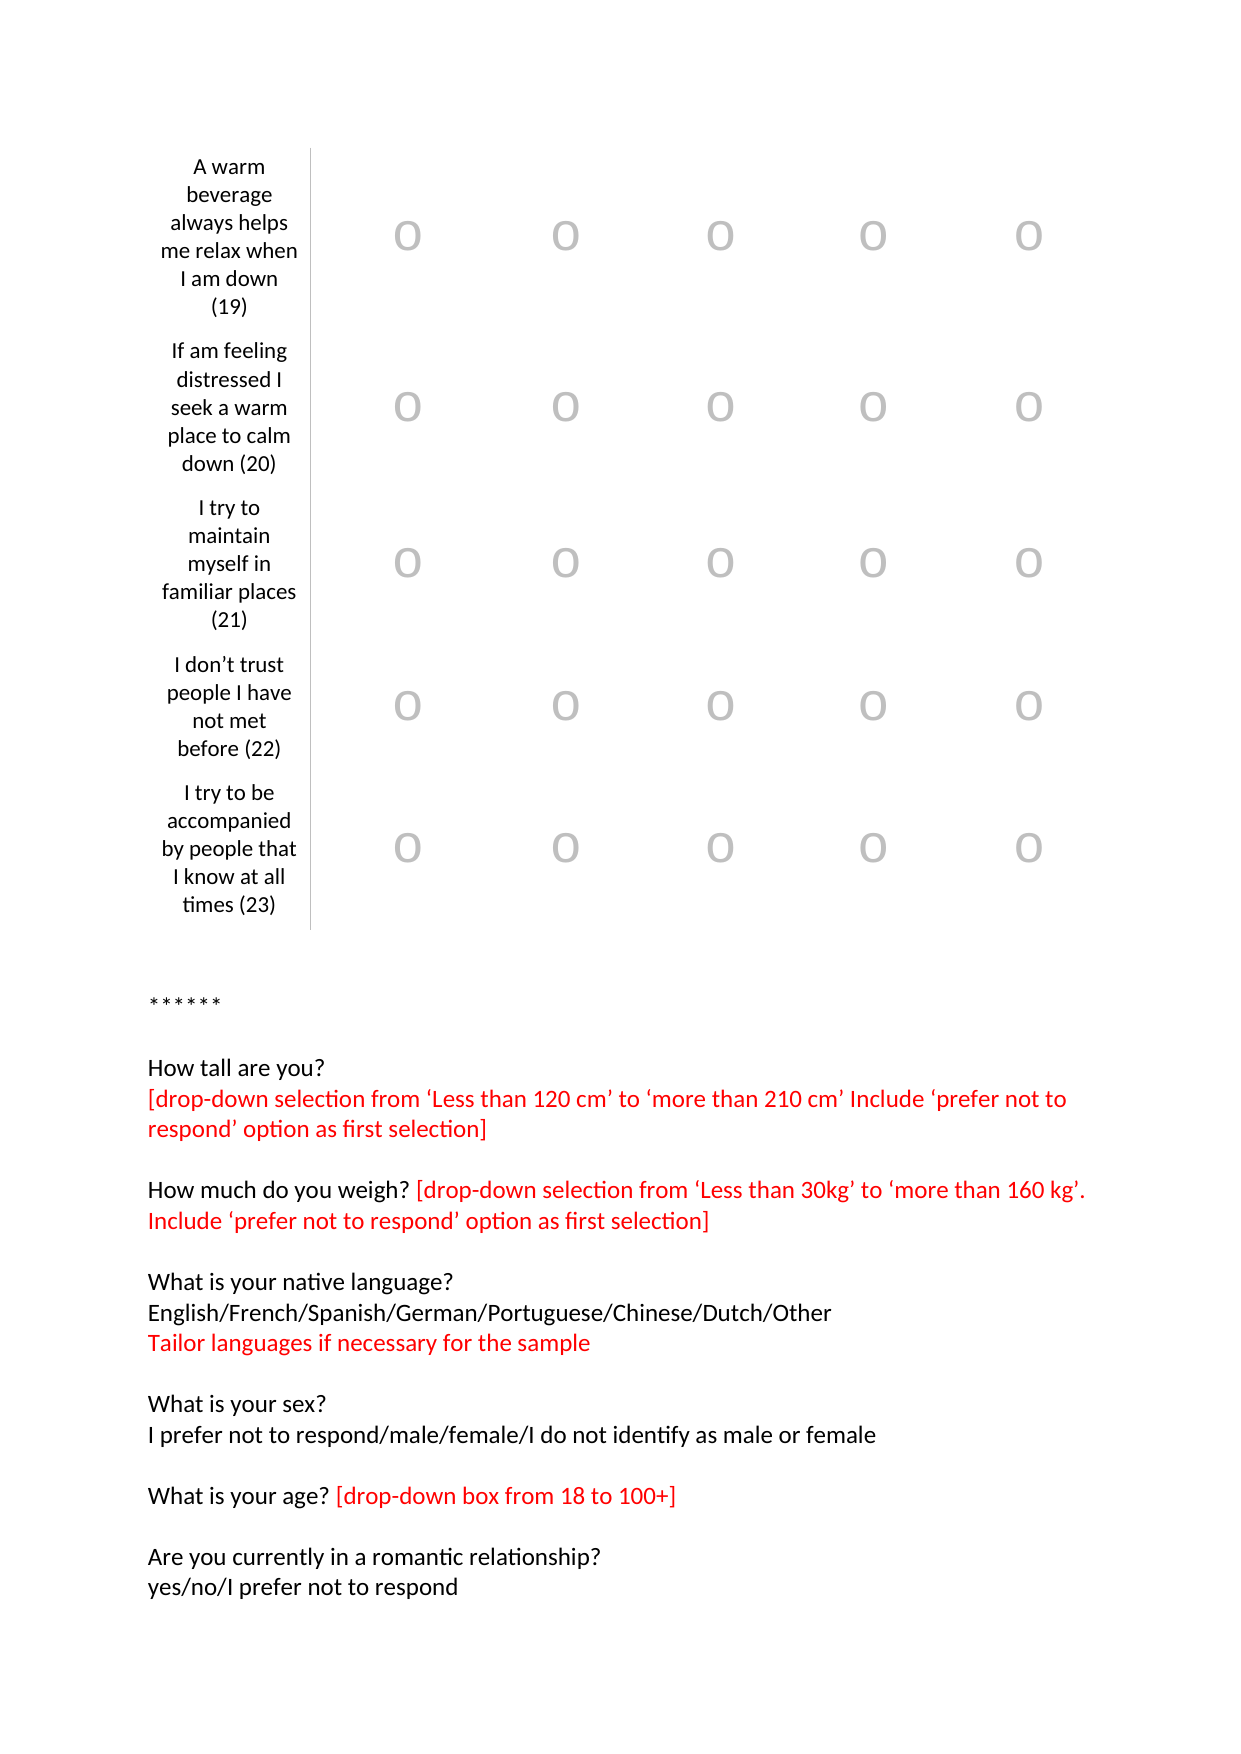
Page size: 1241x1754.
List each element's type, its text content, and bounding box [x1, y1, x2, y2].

table_cell [627, 332, 781, 489]
table_cell [932, 148, 1092, 332]
text English/French/Spanish/German/Portuguese/Chinese/Dutch/Other [148, 1297, 1093, 1327]
table_cell [781, 645, 932, 774]
text ****** [148, 991, 1093, 1022]
text Are you currently in a romantic relationship? [148, 1541, 1093, 1571]
table_cell [627, 645, 781, 774]
table_cell [781, 489, 932, 645]
table_cell If am feeling distressed I seek a warm place to calm down (20) [148, 332, 310, 489]
table_cell [781, 774, 932, 930]
text How tall are you? [148, 1052, 1093, 1083]
table_cell [471, 645, 627, 774]
text How much do you weigh? [drop-down selection from ‘Less than 30kg’ to ‘more than 160 kg’. Include ‘prefer not to respond’ option as first selection] [148, 1174, 1093, 1236]
table_cell [471, 332, 627, 489]
table_cell [311, 489, 471, 645]
table_cell [932, 774, 1092, 930]
table_cell [471, 774, 627, 930]
table_cell [311, 332, 471, 489]
table_cell [311, 645, 471, 774]
text What is your native language? [148, 1266, 1093, 1297]
table_cell I don’t trust people I have not met before (22) [148, 645, 310, 774]
table_cell A warm beverage always helps me relax when I am down (19) [148, 148, 310, 332]
table_cell [781, 148, 932, 332]
text yes/no/I prefer not to respond [148, 1571, 1093, 1602]
text I prefer not to respond/male/female/I do not identify as male or female [148, 1419, 1093, 1449]
table_cell [932, 489, 1092, 645]
table_cell [781, 332, 932, 489]
table_cell I try to be accompanied by people that I know at all times (23) [148, 774, 310, 930]
table_cell [471, 148, 627, 332]
table_cell [627, 148, 781, 332]
text What is your age? [drop-down box from 18 to 100+] [148, 1480, 1093, 1510]
table_cell [627, 774, 781, 930]
table_cell [627, 489, 781, 645]
text What is your sex? [148, 1388, 1093, 1419]
table_cell [932, 645, 1092, 774]
text [drop-down selection from ‘Less than 120 cm’ to ‘more than 210 cm’ Include ‘prefer not to respond’ option as first selection] [148, 1083, 1093, 1144]
text Tailor languages if necessary for the sample [148, 1327, 1093, 1358]
table_cell I try to maintain myself in familiar places (21) [148, 489, 310, 645]
table_cell [471, 489, 627, 645]
table_cell [311, 774, 471, 930]
table_cell [311, 148, 471, 332]
table_cell [932, 332, 1092, 489]
